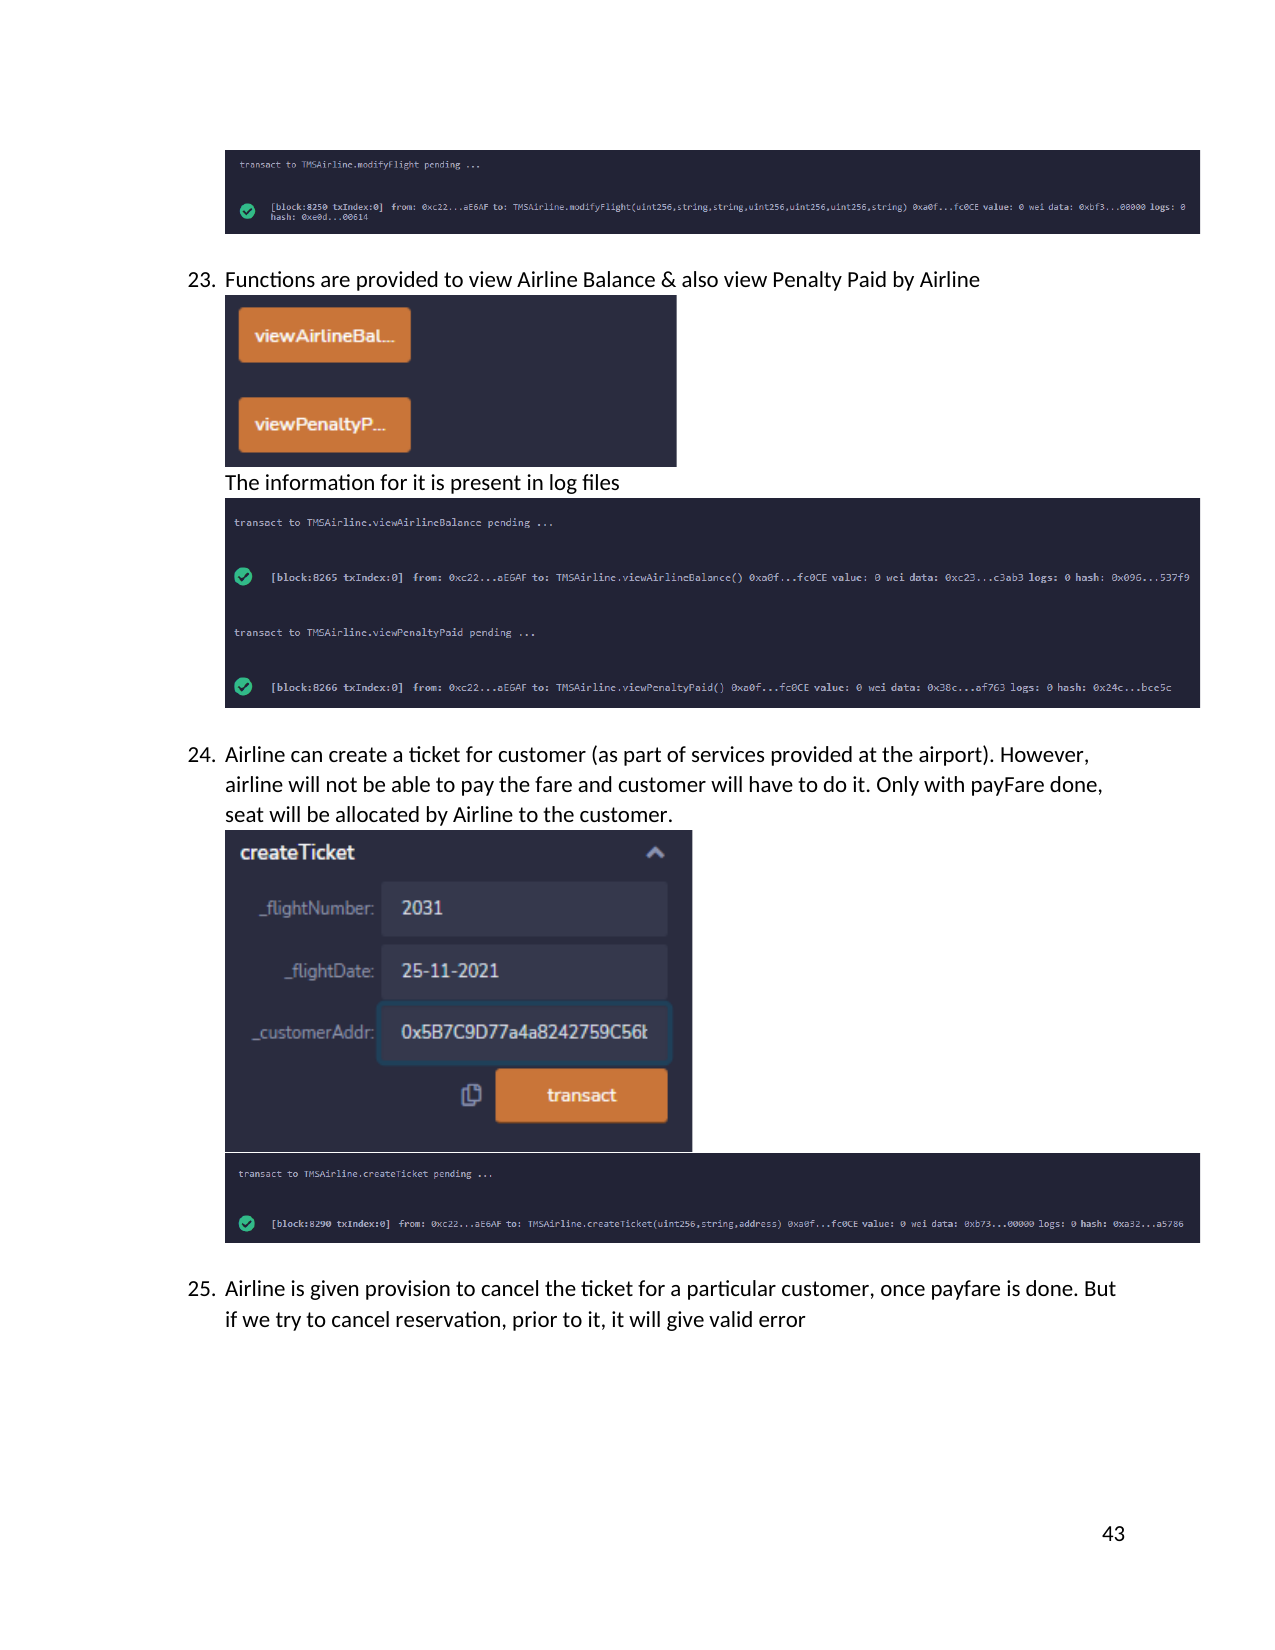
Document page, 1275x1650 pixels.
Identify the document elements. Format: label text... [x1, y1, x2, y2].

list Airline is given provision to cancel the ticket for a particular customer, once payfare is done. But if we try to cancel reservation, prior to it, it will give valid error [187, 1274, 1125, 1333]
picture [225, 830, 693, 1152]
picture [225, 295, 677, 467]
picture [225, 498, 1200, 708]
list Airline can create a ticket for customer (as part of services provided at the airport). However, airline will not be able to pay the fare and customer will have to do it. Only with payFare done, seat will be allocated by Airline to the customer. [187, 740, 1125, 829]
list Functions are provided to view Airline Balance & also view Penalty Paid by Airline [187, 266, 1125, 294]
picture [225, 150, 1200, 234]
picture [225, 1153, 1200, 1243]
list The information for it is present in log files [225, 468, 1125, 496]
